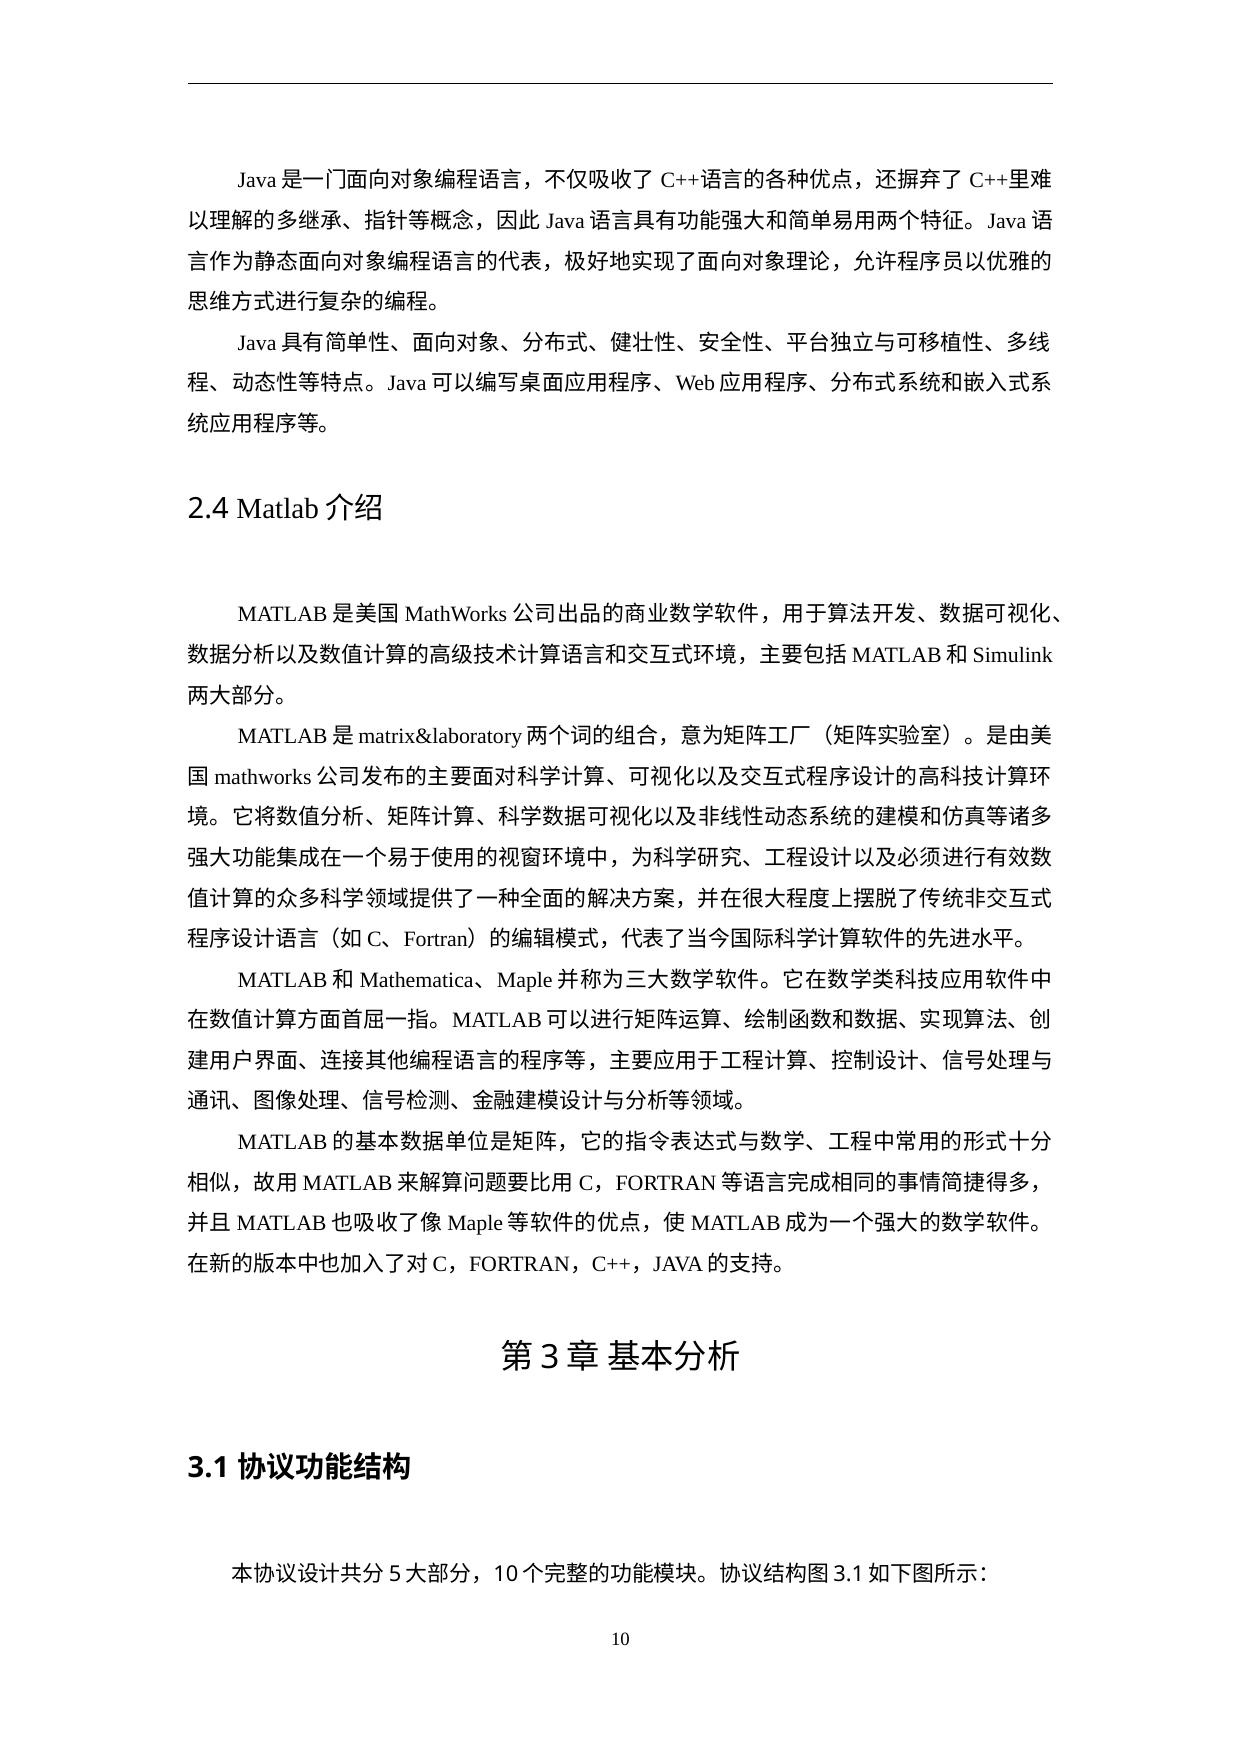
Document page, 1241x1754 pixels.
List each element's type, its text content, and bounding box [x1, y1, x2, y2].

text 本协议设计共分5大部分，10个完整的功能模块。协议结构图3.1如下图所示： [187, 1556, 1053, 1588]
text MATLAB是美国MathWorks公司出品的商业数学软件，用于算法开发、数据可视化、数据分析以及数值计算的高级技术计算语言和交互式环境，主要包括MATLAB和Simulink两大部分。 [187, 596, 1053, 710]
text MATLAB是matrix&laboratory两个词的组合，意为矩阵工厂（矩阵实验室）。是由美国mathworks公司发布的主要面对科学计算、可视化以及交互式程序设计的高科技计算环境。它将数值分析、矩阵计算、科学数据可视化以及非线性动态系统的建模和仿真等诸多强大功能集成在一个易于使用的视窗环境中，为科学研究、工程设计以及必须进行有效数值计算的众多科学领域提供了一种全面的解决方案，并在很大程度上摆脱了传统非交互式程序设计语言（如C、Fortran）的编辑模式，代表了当今国际科学计算软件的先进水平。 [187, 718, 1053, 953]
subtitle 3.1 协议功能结构 [187, 1433, 1053, 1498]
text Java是一门面向对象编程语言，不仅吸收了C++语言的各种优点，还摒弃了C++里难以理解的多继承、指针等概念，因此Java语言具有功能强大和简单易用两个特征。Java语言作为静态面向对象编程语言的代表，极好地实现了面向对象理论，允许程序员以优雅的思维方式进行复杂的编程。 [187, 162, 1053, 316]
text MATLAB的基本数据单位是矩阵，它的指令表达式与数学、工程中常用的形式十分相似，故用MATLAB来解算问题要比用C，FORTRAN等语言完成相同的事情简捷得多，并且MATLAB也吸收了像Maple等软件的优点，使MATLAB成为一个强大的数学软件。在新的版本中也加入了对C，FORTRAN，C++，JAVA的支持。 [187, 1123, 1053, 1278]
text Java具有简单性、面向对象、分布式、健壮性、安全性、平台独立与可移植性、多线程、动态性等特点。Java可以编写桌面应用程序、Web应用程序、分布式系统和嵌入式系统应用程序等。 [187, 324, 1053, 438]
text MATLAB和Mathematica、Maple并称为三大数学软件。它在数学类科技应用软件中在数值计算方面首屈一指。MATLAB可以进行矩阵运算、绘制函数和数据、实现算法、创建用户界面、连接其他编程语言的程序等，主要应用于工程计算、控制设计、信号处理与通讯、图像处理、信号检测、金融建模设计与分析等领域。 [187, 961, 1053, 1116]
subtitle 2.4 Matlab介绍 [187, 473, 1053, 538]
text 第3章 基本分析 [187, 1321, 1053, 1386]
